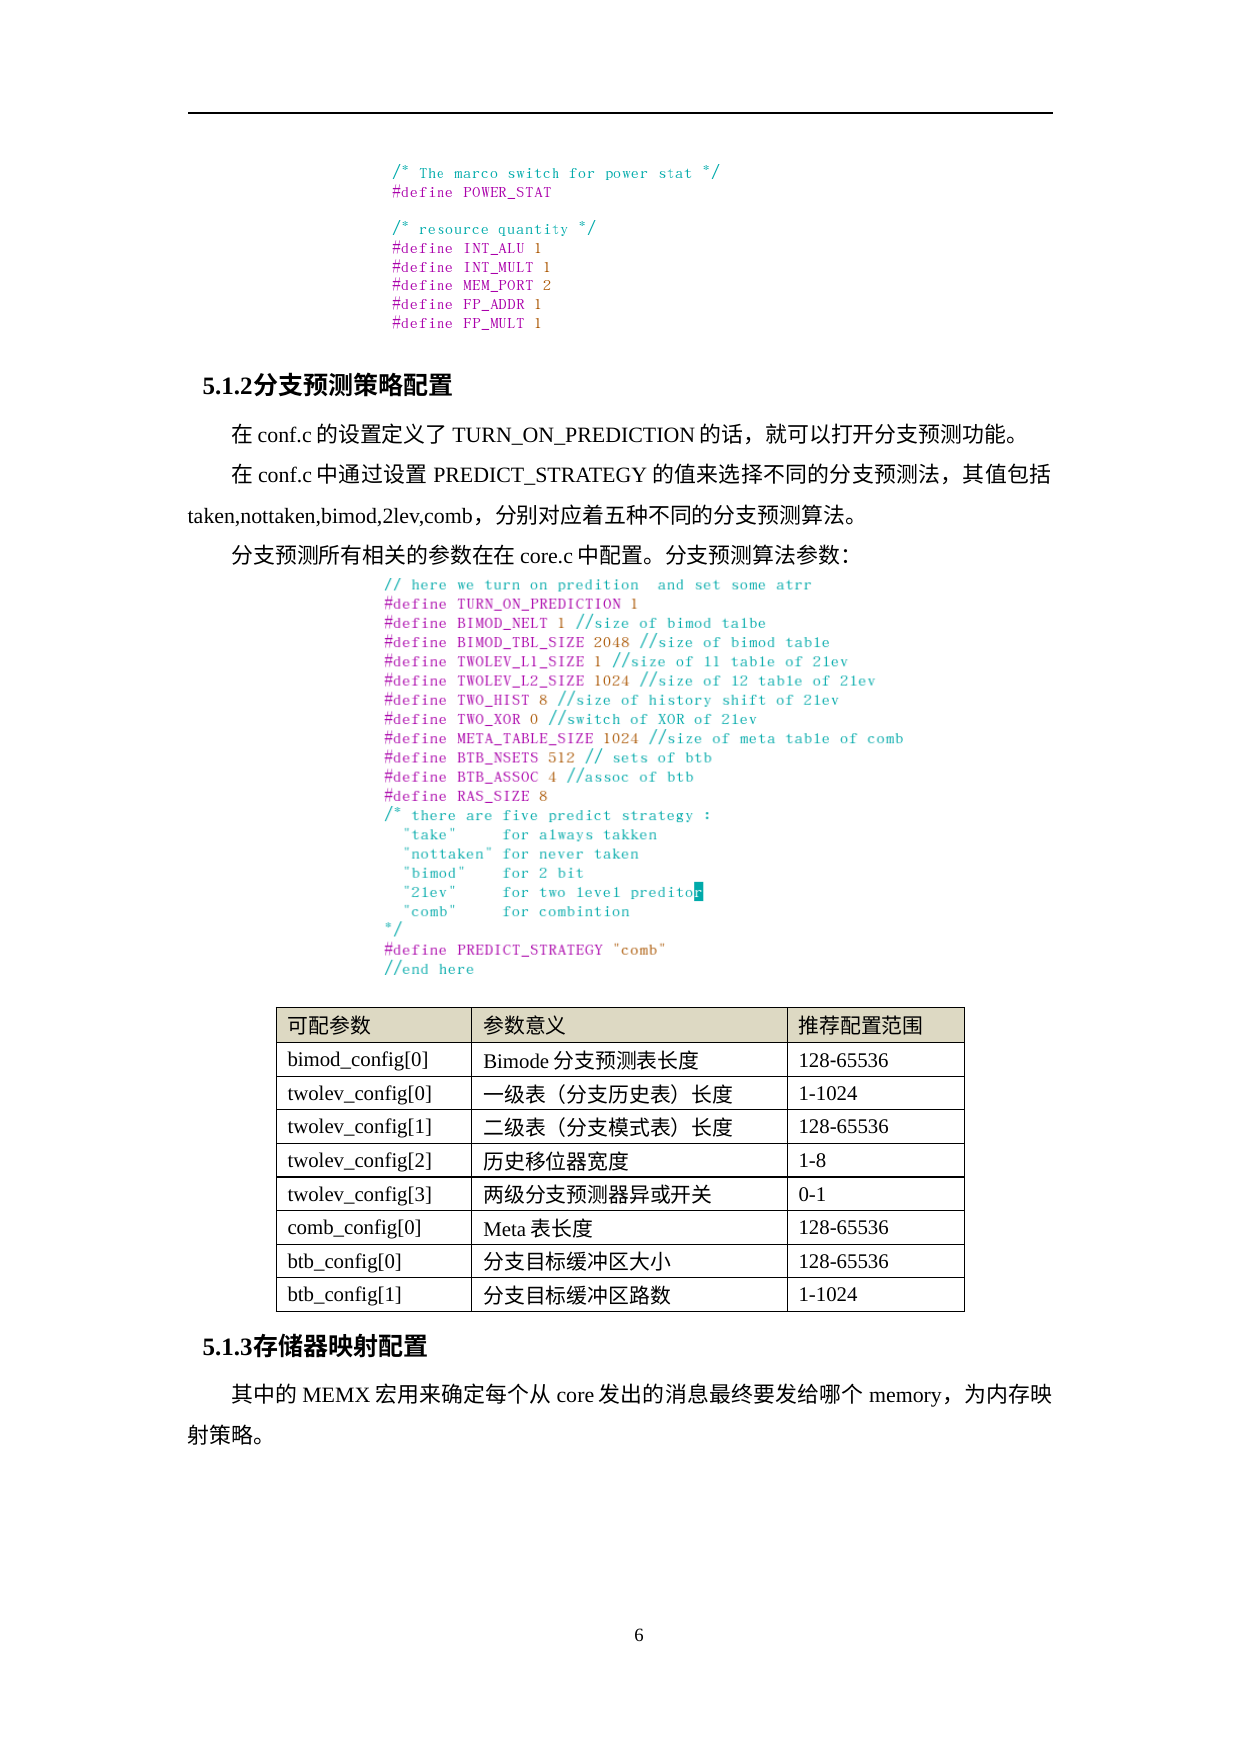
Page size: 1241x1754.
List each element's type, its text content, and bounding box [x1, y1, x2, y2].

table_cell Bimode分支预测表长度 [472, 1043, 787, 1076]
text 其中的MEMX宏用来确定每个从core发出的消息最终要发给哪个memory，为内存映射策略。 [187, 1377, 1053, 1450]
table_cell btb_config[1] [277, 1278, 471, 1311]
table_cell 两级分支预测器异或开关 [472, 1178, 787, 1210]
subtitle 存储器映射配置 [187, 1312, 1053, 1377]
table_cell 128-65536 [788, 1110, 964, 1143]
text 在conf.c的设置定义了 TURN_ON_PREDICTION的话，就可以打开分支预测功能。 [187, 416, 1053, 449]
table_cell 1-1024 [788, 1077, 964, 1109]
table_cell bimod_config[0] [277, 1043, 471, 1076]
table_cell 分支目标缓冲区路数 [472, 1278, 787, 1311]
table_cell 历史移位器宽度 [472, 1144, 787, 1176]
table_cell 128-65536 [788, 1043, 964, 1076]
table_cell btb_config[0] [277, 1245, 471, 1277]
table_cell 1-8 [788, 1144, 964, 1176]
table_cell 二级表（分支模式表）长度 [472, 1110, 787, 1143]
table_header 推荐配置范围 [788, 1008, 964, 1042]
table_header 可配参数 [277, 1008, 471, 1042]
table_cell 分支目标缓冲区大小 [472, 1245, 787, 1277]
table_cell twolev_config[0] [277, 1077, 471, 1109]
table_cell twolev_config[2] [277, 1144, 471, 1176]
table_cell Meta表长度 [472, 1211, 787, 1243]
table_header 参数意义 [472, 1008, 787, 1042]
table_cell twolev_config[1] [277, 1110, 471, 1143]
subtitle 分支预测策略配置 [187, 351, 1053, 416]
picture [376, 578, 908, 979]
table_cell 1-1024 [788, 1278, 964, 1311]
text 在conf.c中通过设置 PREDICT_STRATEGY 的值来选择不同的分支预测法，其值包括taken,nottaken,bimod,2lev,comb，分别对应着五种不同的分支预测算法。 [187, 457, 1053, 530]
table_cell twolev_config[3] [277, 1178, 471, 1210]
table_cell 128-65536 [788, 1211, 964, 1243]
table_cell 128-65536 [788, 1245, 964, 1277]
table_cell comb_config[0] [277, 1211, 471, 1243]
table_cell 一级表（分支历史表）长度 [472, 1077, 787, 1109]
table_cell 0-1 [788, 1178, 964, 1210]
picture [384, 158, 900, 337]
text 分支预测所有相关的参数在在core.c中配置。分支预测算法参数： [187, 538, 1053, 570]
